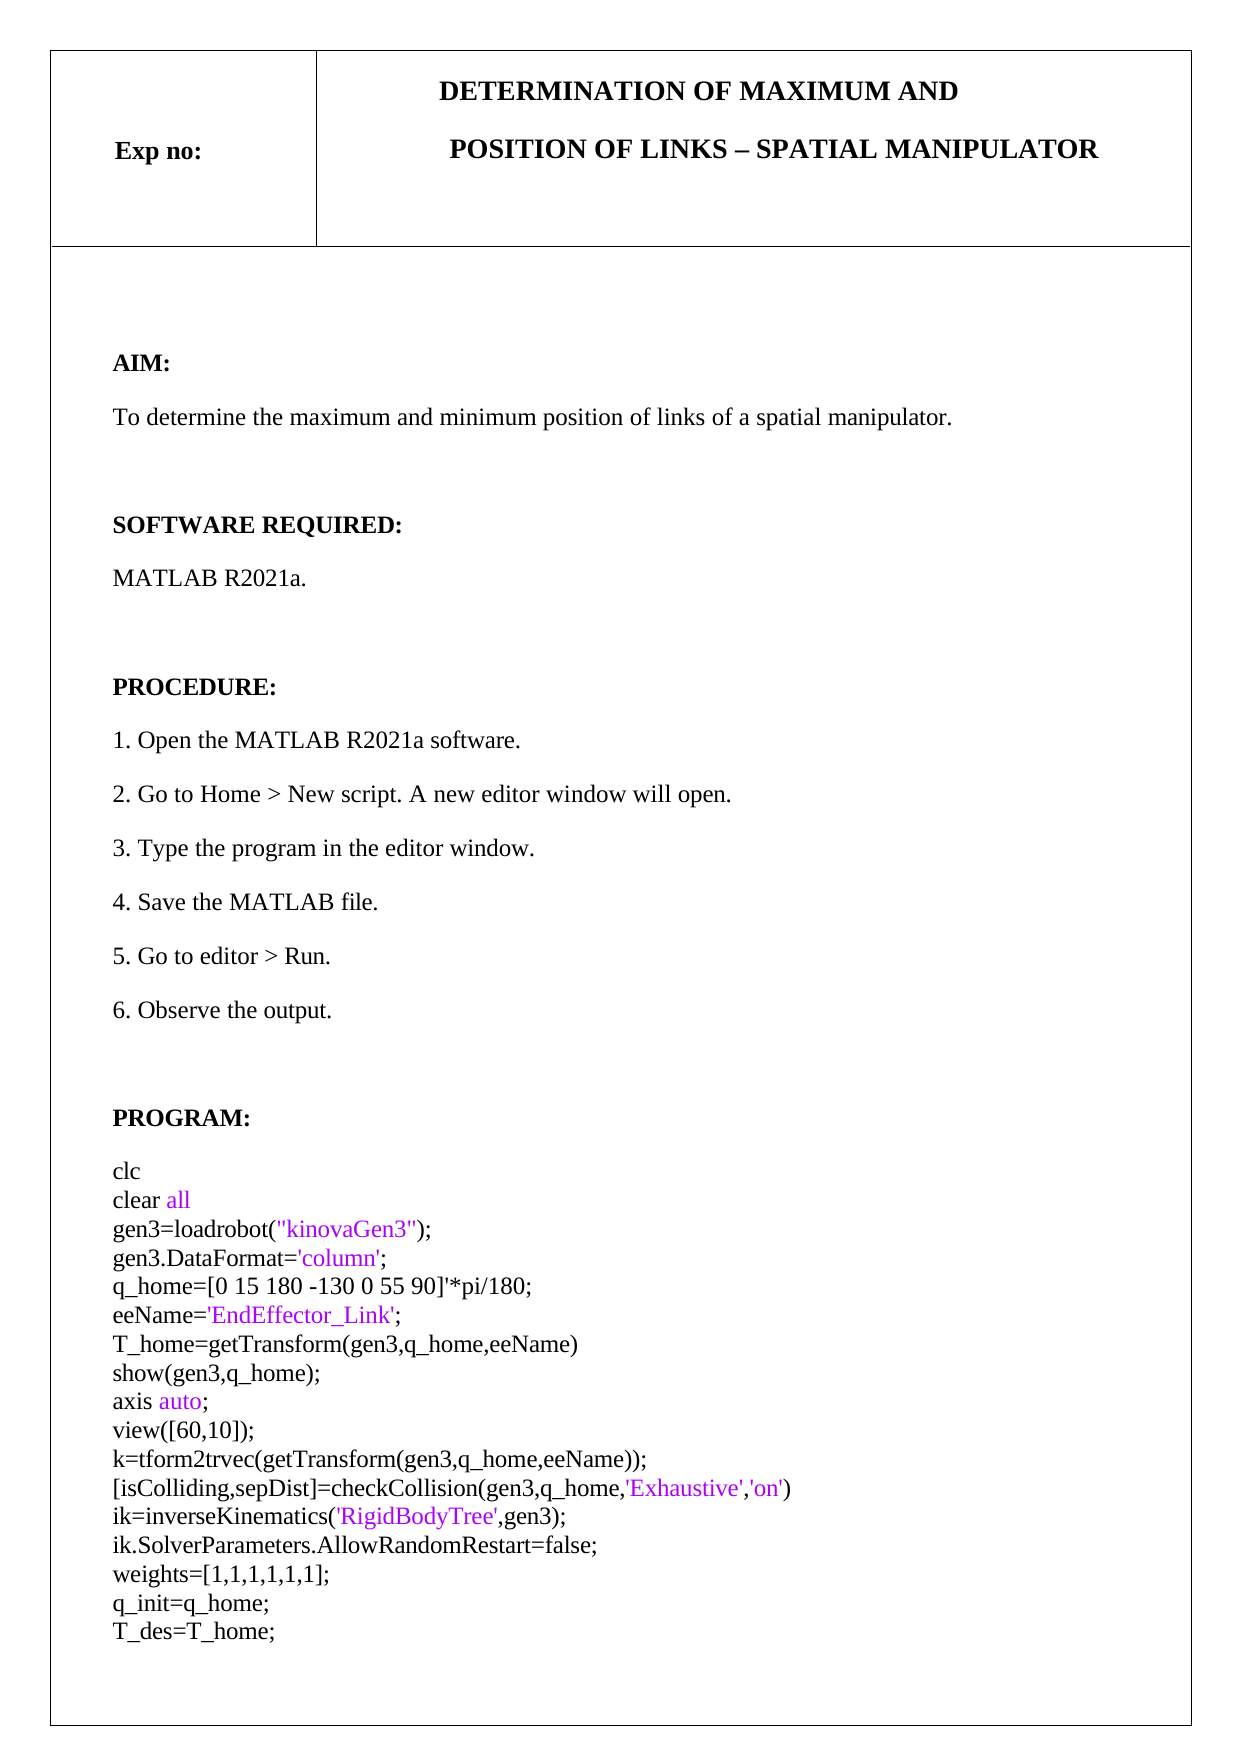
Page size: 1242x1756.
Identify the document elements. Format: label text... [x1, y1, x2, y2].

text q_init=q_home; T_des=T_home; [112, 1588, 277, 1645]
text k=tform2trvec(getTransform(gen3,q_home,eeName)); [isColliding,sepDist]=checkCollision(gen3,q_home,'Exhaustive','on') ik=inverseKinematics('RigidBodyTree',gen3); ik.SolverParameters.AllowRandomRestart=false; weights=[1,1,1,1,1,1]; [112, 1444, 792, 1588]
text To determine the maximum and minimum position of links of a spatial manipulator. [112, 402, 1153, 430]
list Go to editor > Run. [112, 941, 1153, 969]
list Observe the output. [112, 995, 1153, 1023]
subtitle PROCEDURE: [112, 672, 1153, 700]
text axis auto; view([60,10]); [112, 1386, 257, 1444]
subtitle AIM: [112, 348, 1153, 377]
text gen3=loadrobot("kinovaGen3"); gen3.DataFormat='column'; [112, 1214, 433, 1271]
subtitle PROGRAM: [112, 1103, 1153, 1131]
list Open the MATLAB R2021a software. [112, 725, 1153, 754]
list Type the program in the editor window. [112, 833, 1153, 862]
list Save the MATLAB file. [112, 887, 1153, 916]
text MATLAB R2021a. [112, 563, 1153, 592]
list Go to Home > New script. A new editor window will open. [112, 779, 1153, 808]
text clc clear all [112, 1156, 191, 1214]
text q_home=[0 15 180 -130 0 55 90]'*pi/180; eeName='EndEffector_Link'; T_home=getTransform(gen3,q_home,eeName) show(gen3,q_home); [112, 1271, 580, 1386]
subtitle SOFTWARE REQUIRED: [112, 510, 1153, 539]
